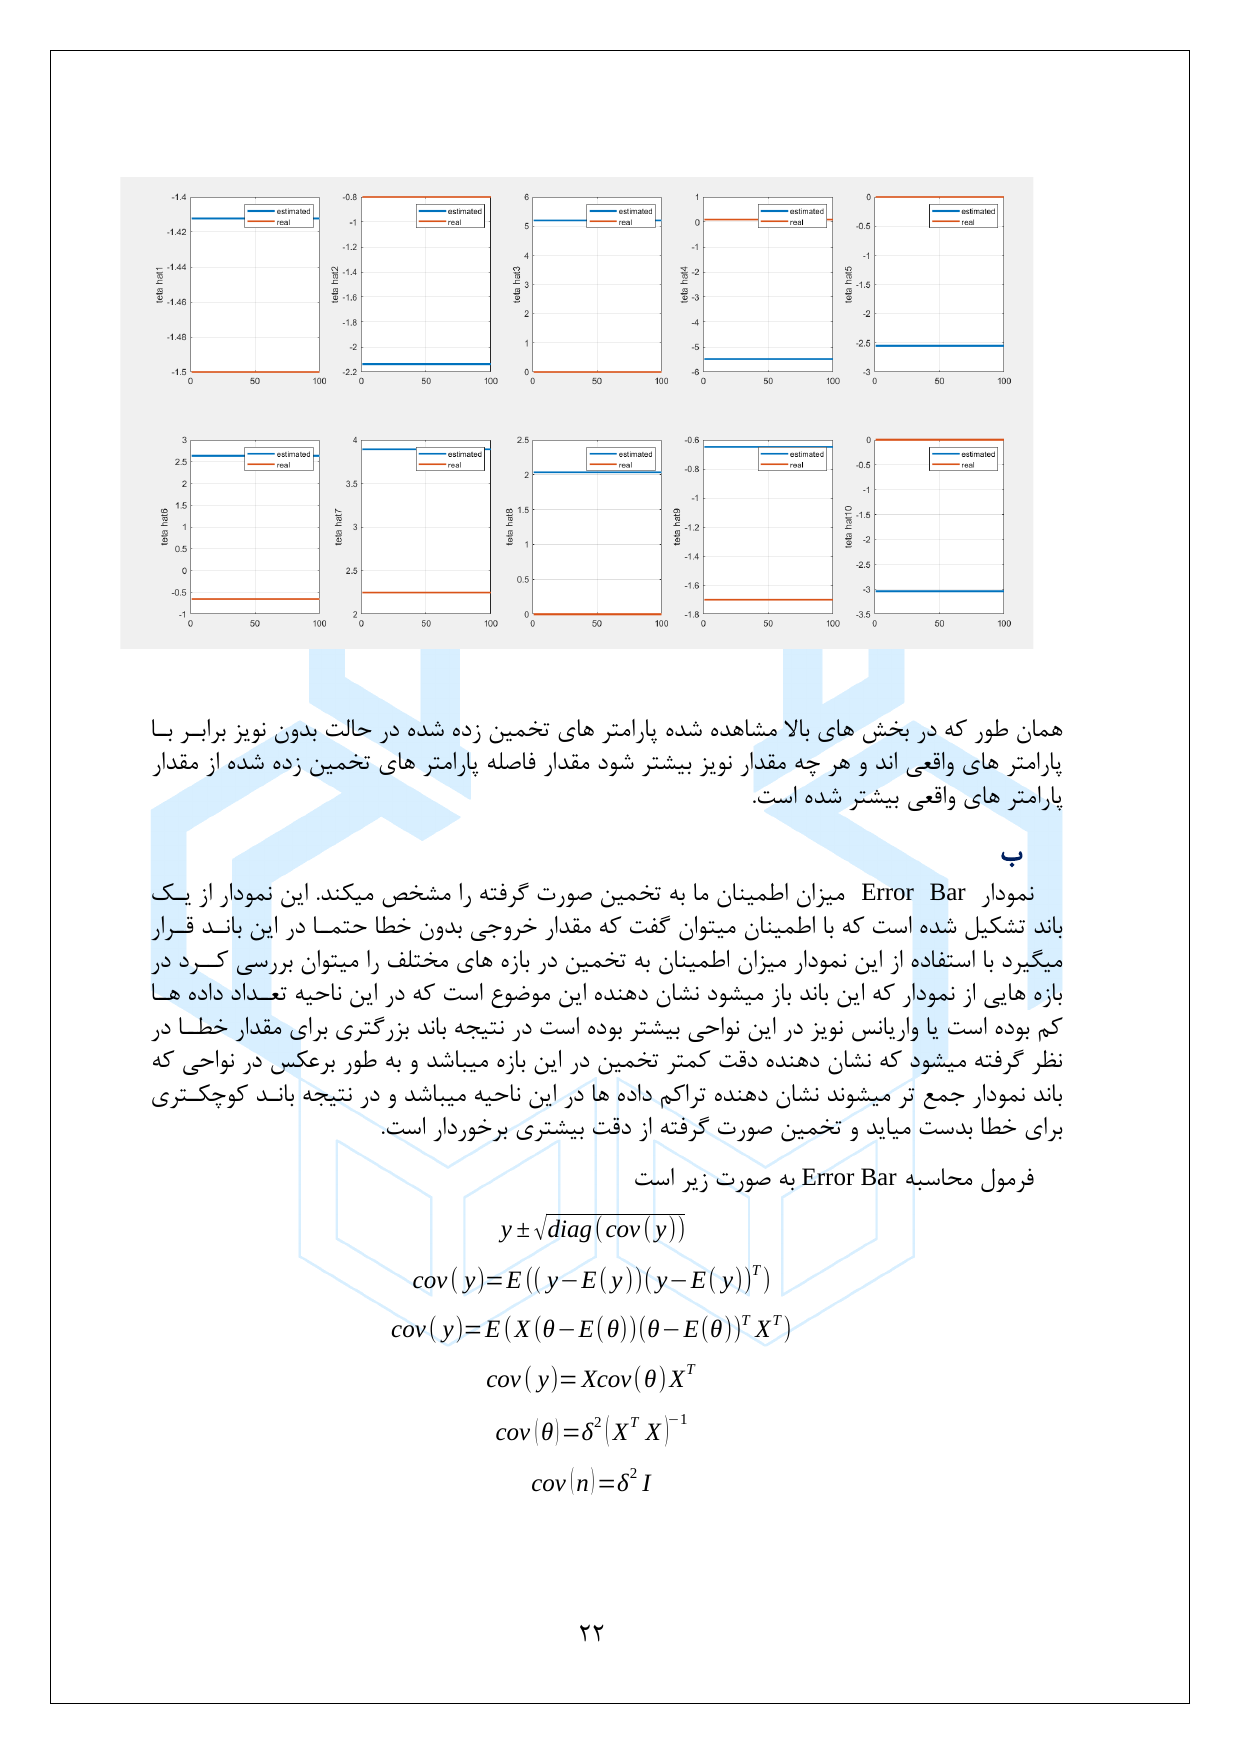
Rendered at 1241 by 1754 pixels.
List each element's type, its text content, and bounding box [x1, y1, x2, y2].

text نمودار Error Bar میزان اطمینان ما به تخمین صورت گرفته را مشخص میکند. این نمودار از یک باند تشکیل شده است که با اطمینان میتوان گفت که مقدار خروجی بدون خطا حتما در این باند قرار میگیرد با استفاده از این نمودار میزان اطمینان به تخمین در بازه های مختلف را میتوان بررسی کرد در بازه هایی از نمودار که این باند باز میشود نشان دهنده این موضوع است که در این ناحیه تعداد داده ها کم بوده است یا واریانس نویز در این نواحی بیشتر بوده است در نتیجه باند بزرگتری برای مقدار خطا در نظر گرفته میشود که نشان دهنده دقت کمتر تخمین در این بازه میباشد و به طور برعکس در نواحی که باند نمودار جمع تر میشوند نشان دهنده تراکم داده ها در این ناحیه میباشد و در نتیجه باند کوچکتری برای خطا بدست میاید و تخمین صورت گرفته از دقت بیشتری برخوردار است. [150, 877, 1063, 1145]
text همان طور که در بخش های بالا مشاهده شده پارامتر های تخمین زده شده در حالت بدون نویز برابر با پارامتر های واقعی اند و هر چه مقدار نویز بیشتر شود مقدار فاصله پارامتر های تخمین زده شده از مقدار پارامتر های واقعی بیشتر شده است. [150, 717, 1063, 813]
picture [120, 177, 1034, 649]
text فرمول محاسبه Error Bar به صورت زیر است [150, 1162, 1063, 1195]
subtitle ب [150, 838, 1063, 872]
